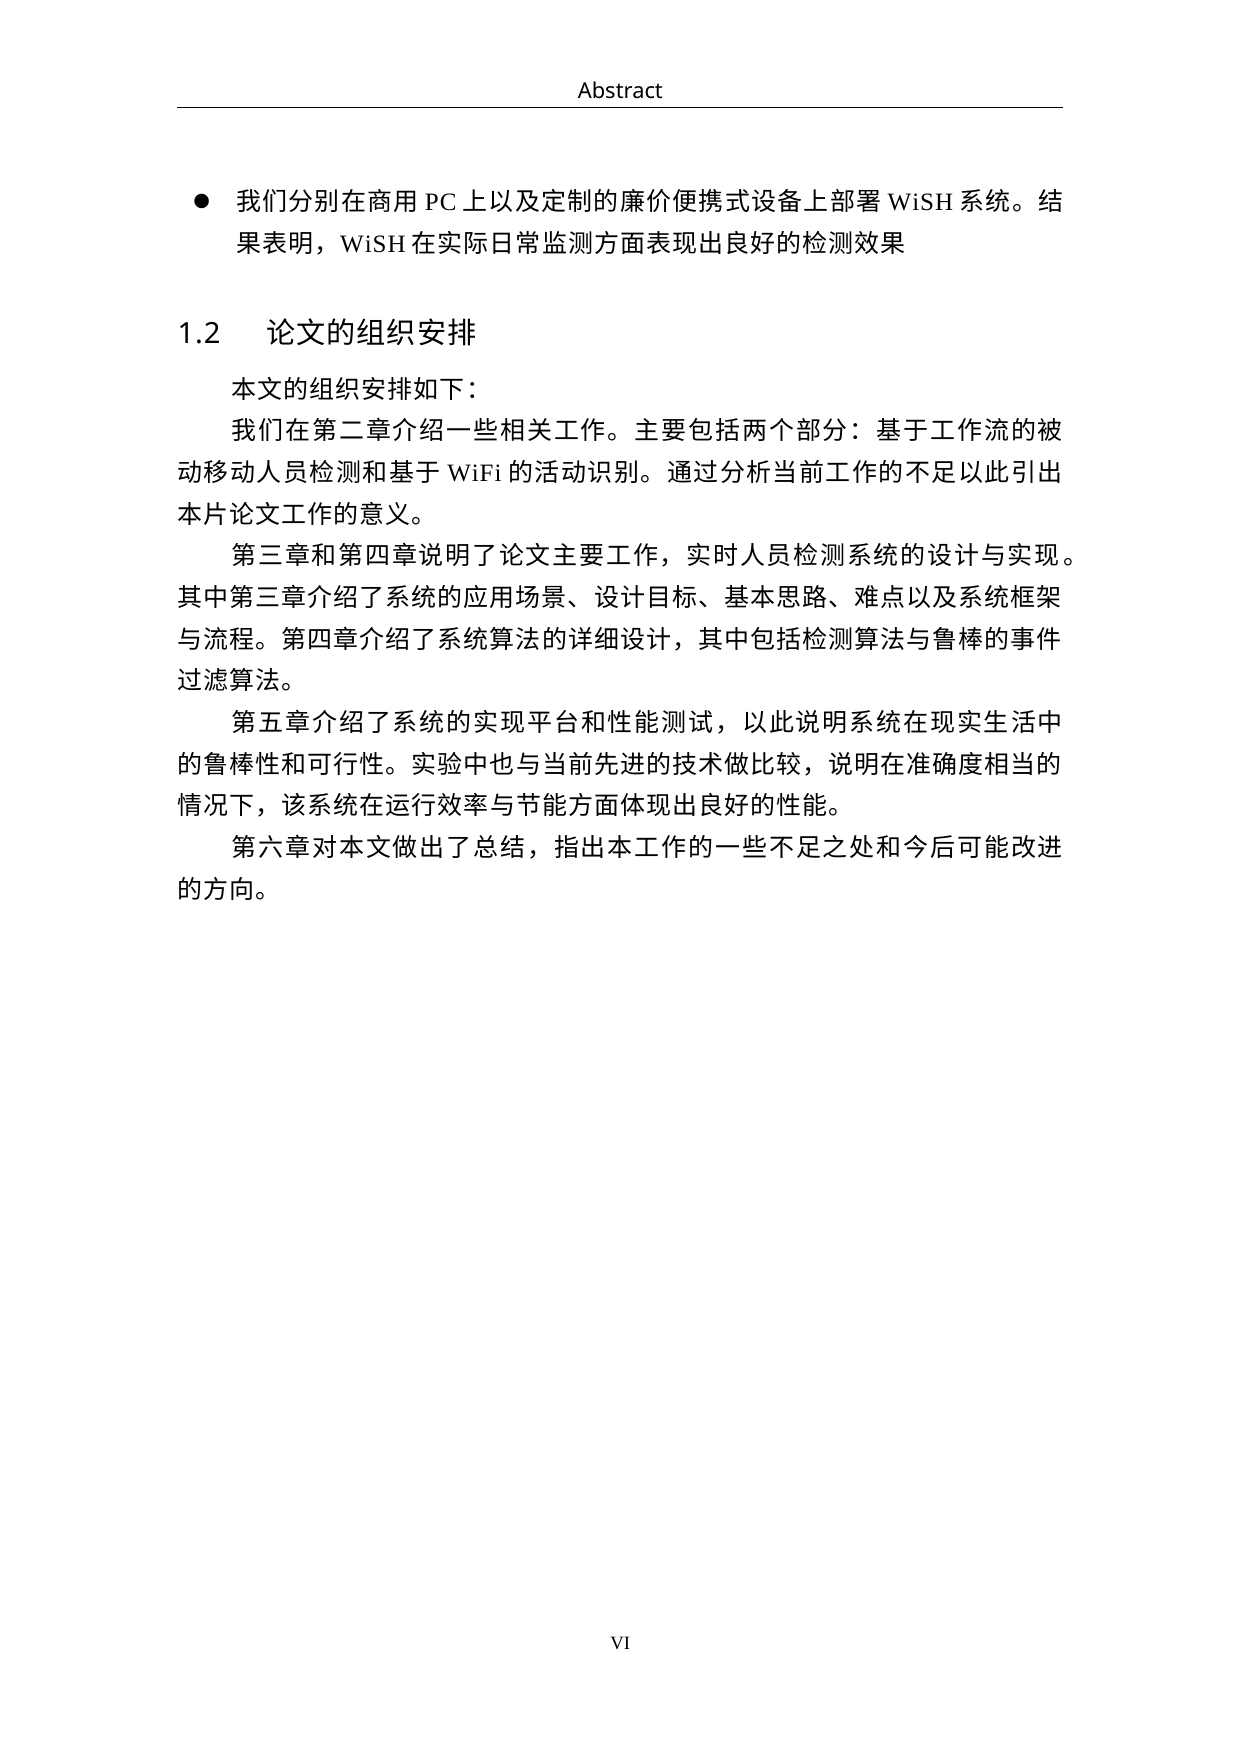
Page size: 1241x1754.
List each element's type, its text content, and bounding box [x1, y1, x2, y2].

text 第三章和第四章说明了论文主要工作，实时人员检测系统的设计与实现。其中第三章介绍了系统的应用场景、设计目标、基本思路、难点以及系统框架与流程。第四章介绍了系统算法的详细设计，其中包括检测算法与鲁棒的事件过滤算法。 [177, 531, 1063, 698]
text 本文的组织安排如下： [177, 365, 1063, 406]
text 我们在第二章介绍一些相关工作。主要包括两个部分：基于工作流的被动移动人员检测和基于WiFi的活动识别。通过分析当前工作的不足以此引出本片论文工作的意义。 [177, 406, 1063, 531]
text 第五章介绍了系统的实现平台和性能测试，以此说明系统在现实生活中的鲁棒性和可行性。实验中也与当前先进的技术做比较，说明在准确度相当的情况下，该系统在运行效率与节能方面体现出良好的性能。 [177, 698, 1063, 823]
text 论文的组织安排 [177, 311, 1063, 352]
list 我们分别在商用PC上以及定制的廉价便携式设备上部署WiSH系统。结果表明，WiSH在实际日常监测方面表现出良好的检测效果 [192, 177, 1063, 261]
text 第六章对本文做出了总结，指出本工作的一些不足之处和今后可能改进的方向。 [177, 823, 1063, 906]
